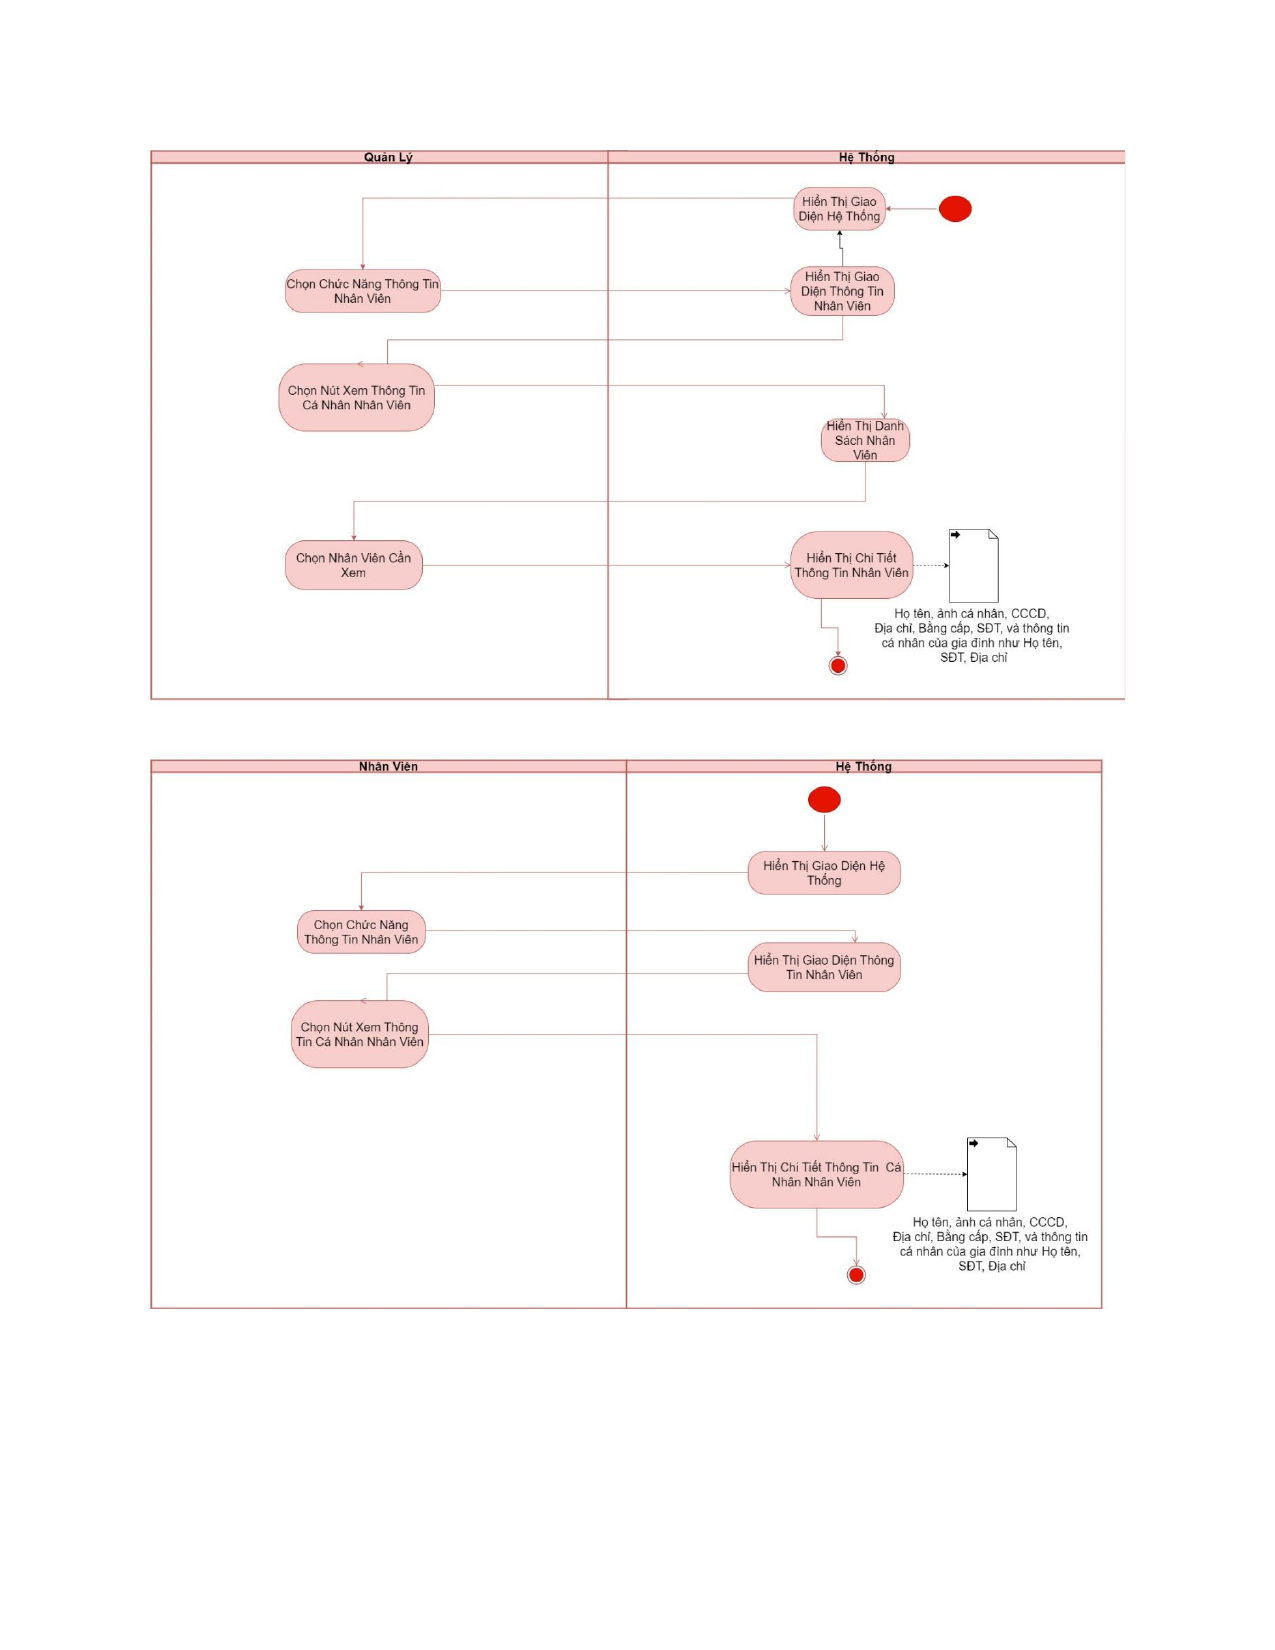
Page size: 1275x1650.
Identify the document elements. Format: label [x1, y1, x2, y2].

picture [150, 150, 1125, 1309]
